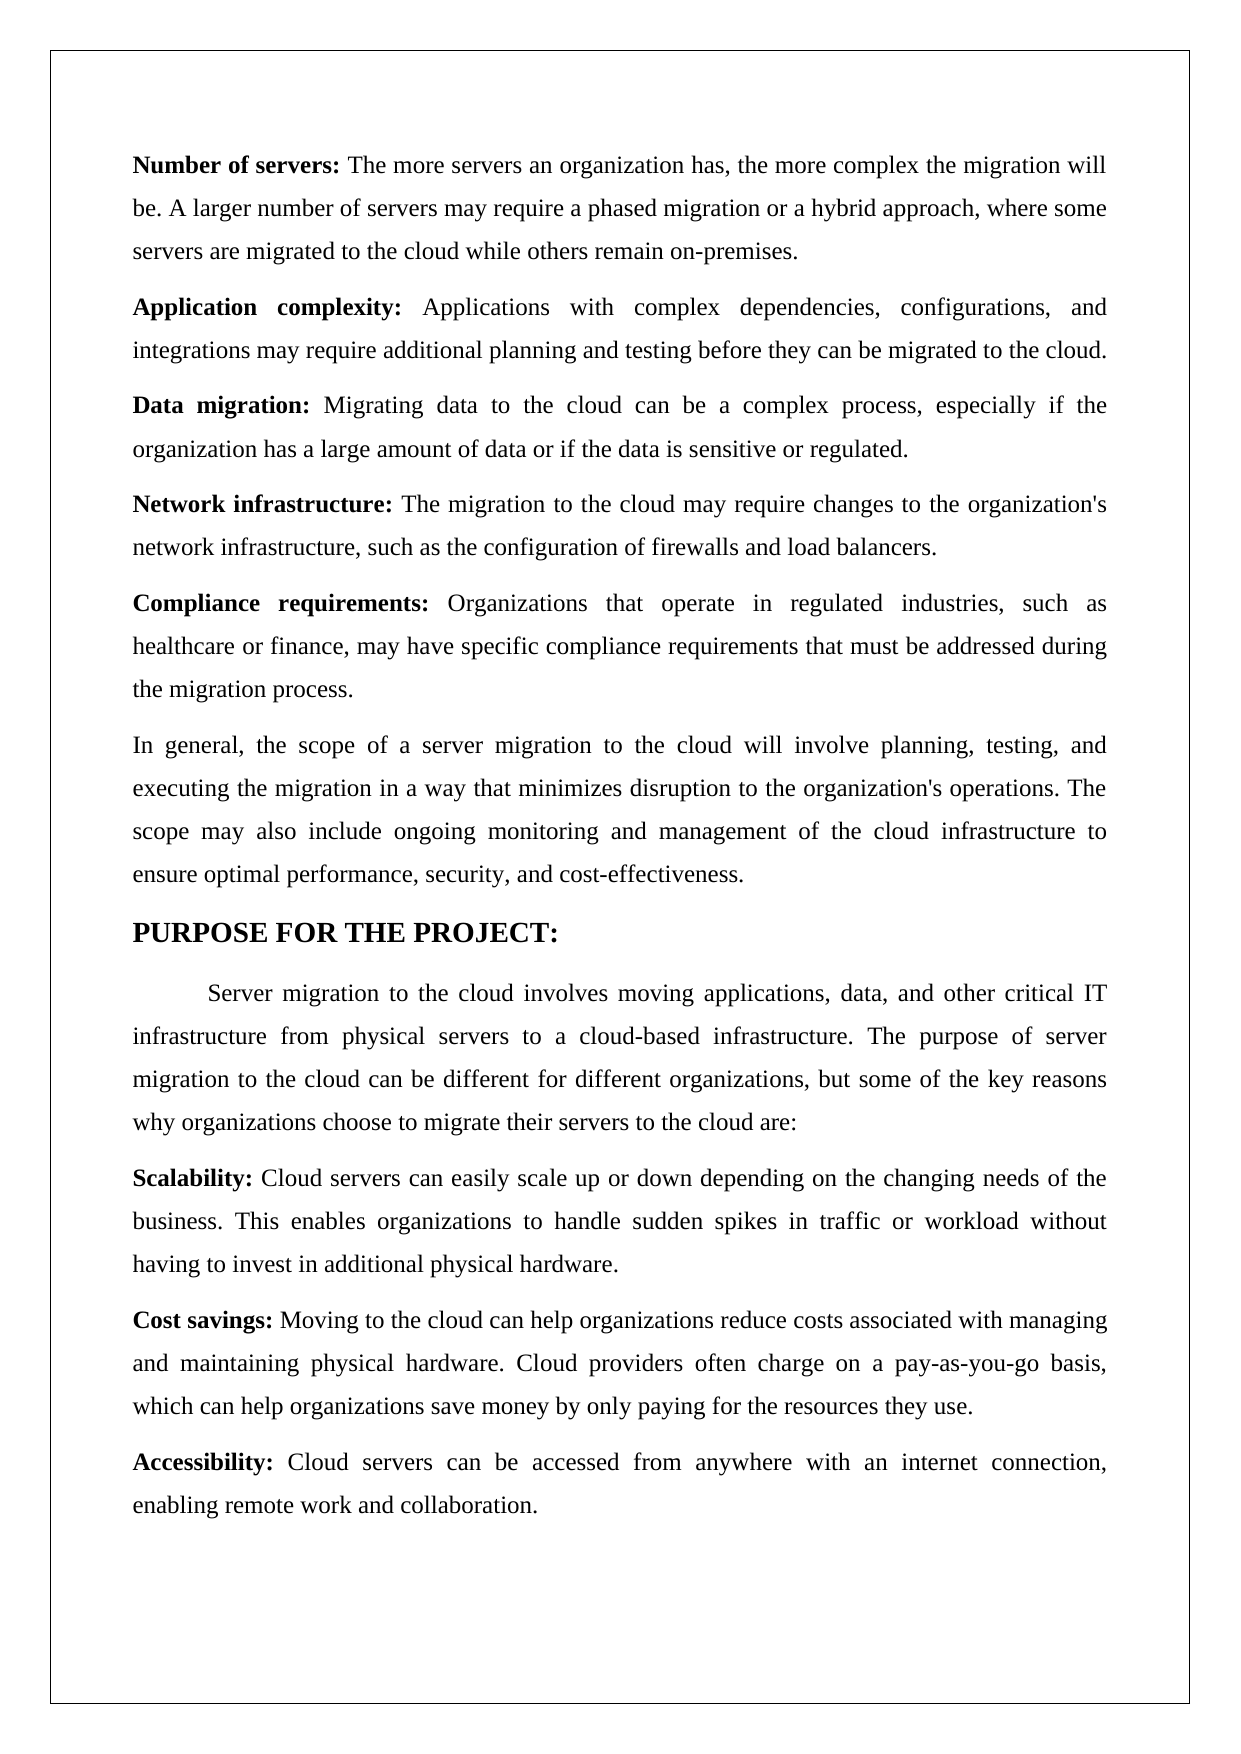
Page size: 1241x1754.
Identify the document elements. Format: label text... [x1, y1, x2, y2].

text Network infrastructure: The migration to the cloud may require changes to the organization's network infrastructure, such as the configuration of firewalls and load balancers. [132, 489, 1108, 561]
text Scalability: Cloud servers can easily scale up or down depending on the changing needs of the business. This enables organizations to handle sudden spikes in traffic or workload without having to invest in additional physical hardware. [132, 1163, 1108, 1278]
text Cost savings: Moving to the cloud can help organizations reduce costs associated with managing and maintaining physical hardware. Cloud providers often charge on a pay-as-you-go basis, which can help organizations save money by only paying for the resources they use. [132, 1305, 1108, 1420]
text Application complexity: Applications with complex dependencies, configurations, and integrations may require additional planning and testing before they can be migrated to the cloud. [132, 292, 1108, 364]
text Compliance requirements: Organizations that operate in regulated industries, such as healthcare or finance, may have specific compliance requirements that must be addressed during the migration process. [132, 588, 1108, 703]
text PURPOSE FOR THE PROJECT: [132, 915, 1108, 948]
text Data migration: Migrating data to the cloud can be a complex process, especially if the organization has a large amount of data or if the data is sensitive or regulated. [132, 391, 1108, 462]
text Number of servers: The more servers an organization has, the more complex the migration will be. A larger number of servers may require a phased migration or a hybrid approach, where some servers are migrated to the cloud while others remain on-premises. [132, 150, 1108, 265]
text Accessibility: Cloud servers can be accessed from anywhere with an internet connection, enabling remote work and collaboration. [132, 1447, 1108, 1518]
text In general, the scope of a server migration to the cloud will involve planning, testing, and executing the migration in a way that minimizes disruption to the organization's operations. The scope may also include ongoing monitoring and management of the cloud infrastructure to ensure optimal performance, security, and cost-effectiveness. [132, 730, 1108, 888]
text Server migration to the cloud involves moving applications, data, and other critical IT infrastructure from physical servers to a cloud-based infrastructure. The purpose of server migration to the cloud can be different for different organizations, but some of the key reasons why organizations choose to migrate their servers to the cloud are: [132, 978, 1108, 1136]
